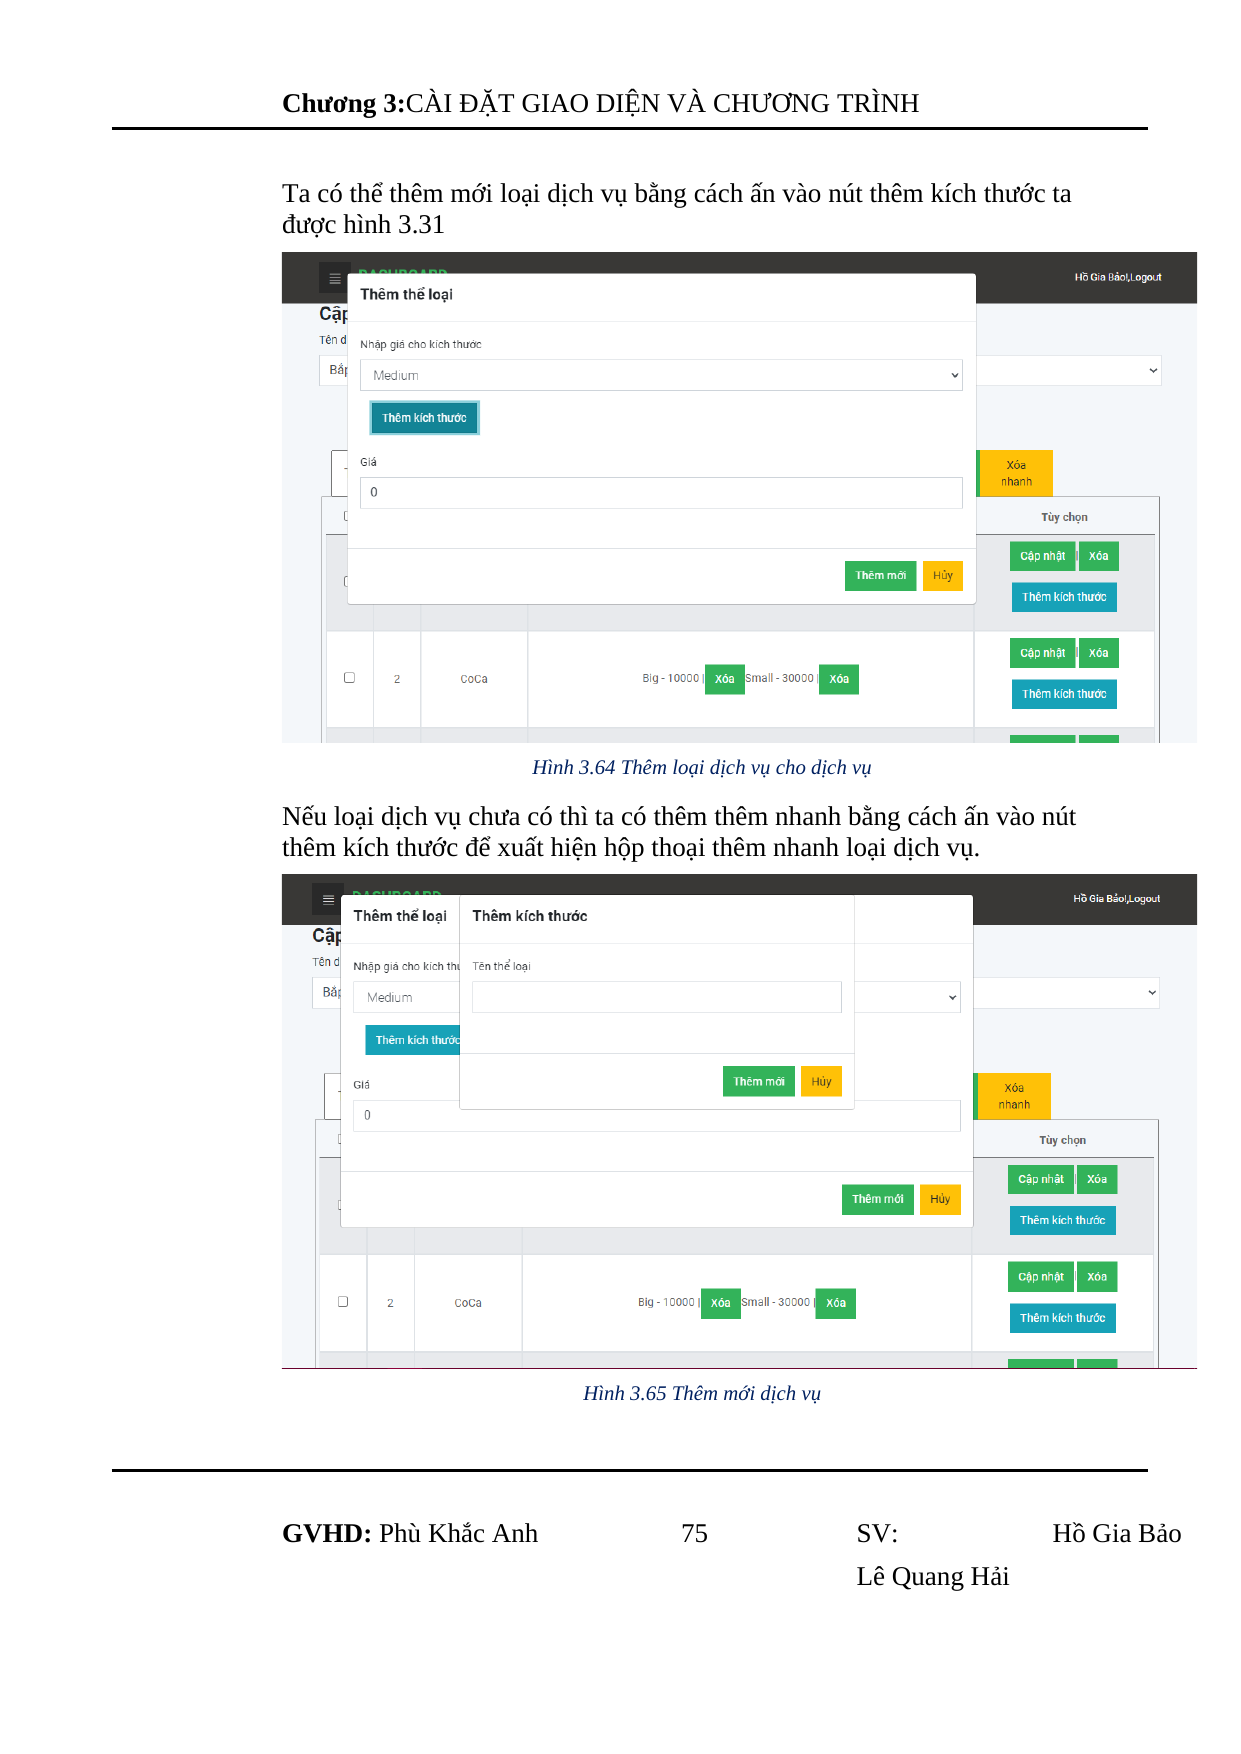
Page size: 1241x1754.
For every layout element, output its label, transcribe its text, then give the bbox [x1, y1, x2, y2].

text Ta có thể thêm mới loại dịch vụ bằng cách ấn vào nút thêm kích thước ta được hình 3.31 [282, 177, 1122, 239]
picture [281, 252, 1198, 743]
text Nếu loại dịch vụ chưa có thì ta có thêm thêm nhanh bằng cách ấn vào nút thêm kích thước để xuất hiện hộp thoại thêm nhanh loại dịch vụ. [282, 800, 1122, 862]
picture [281, 874, 1198, 1369]
